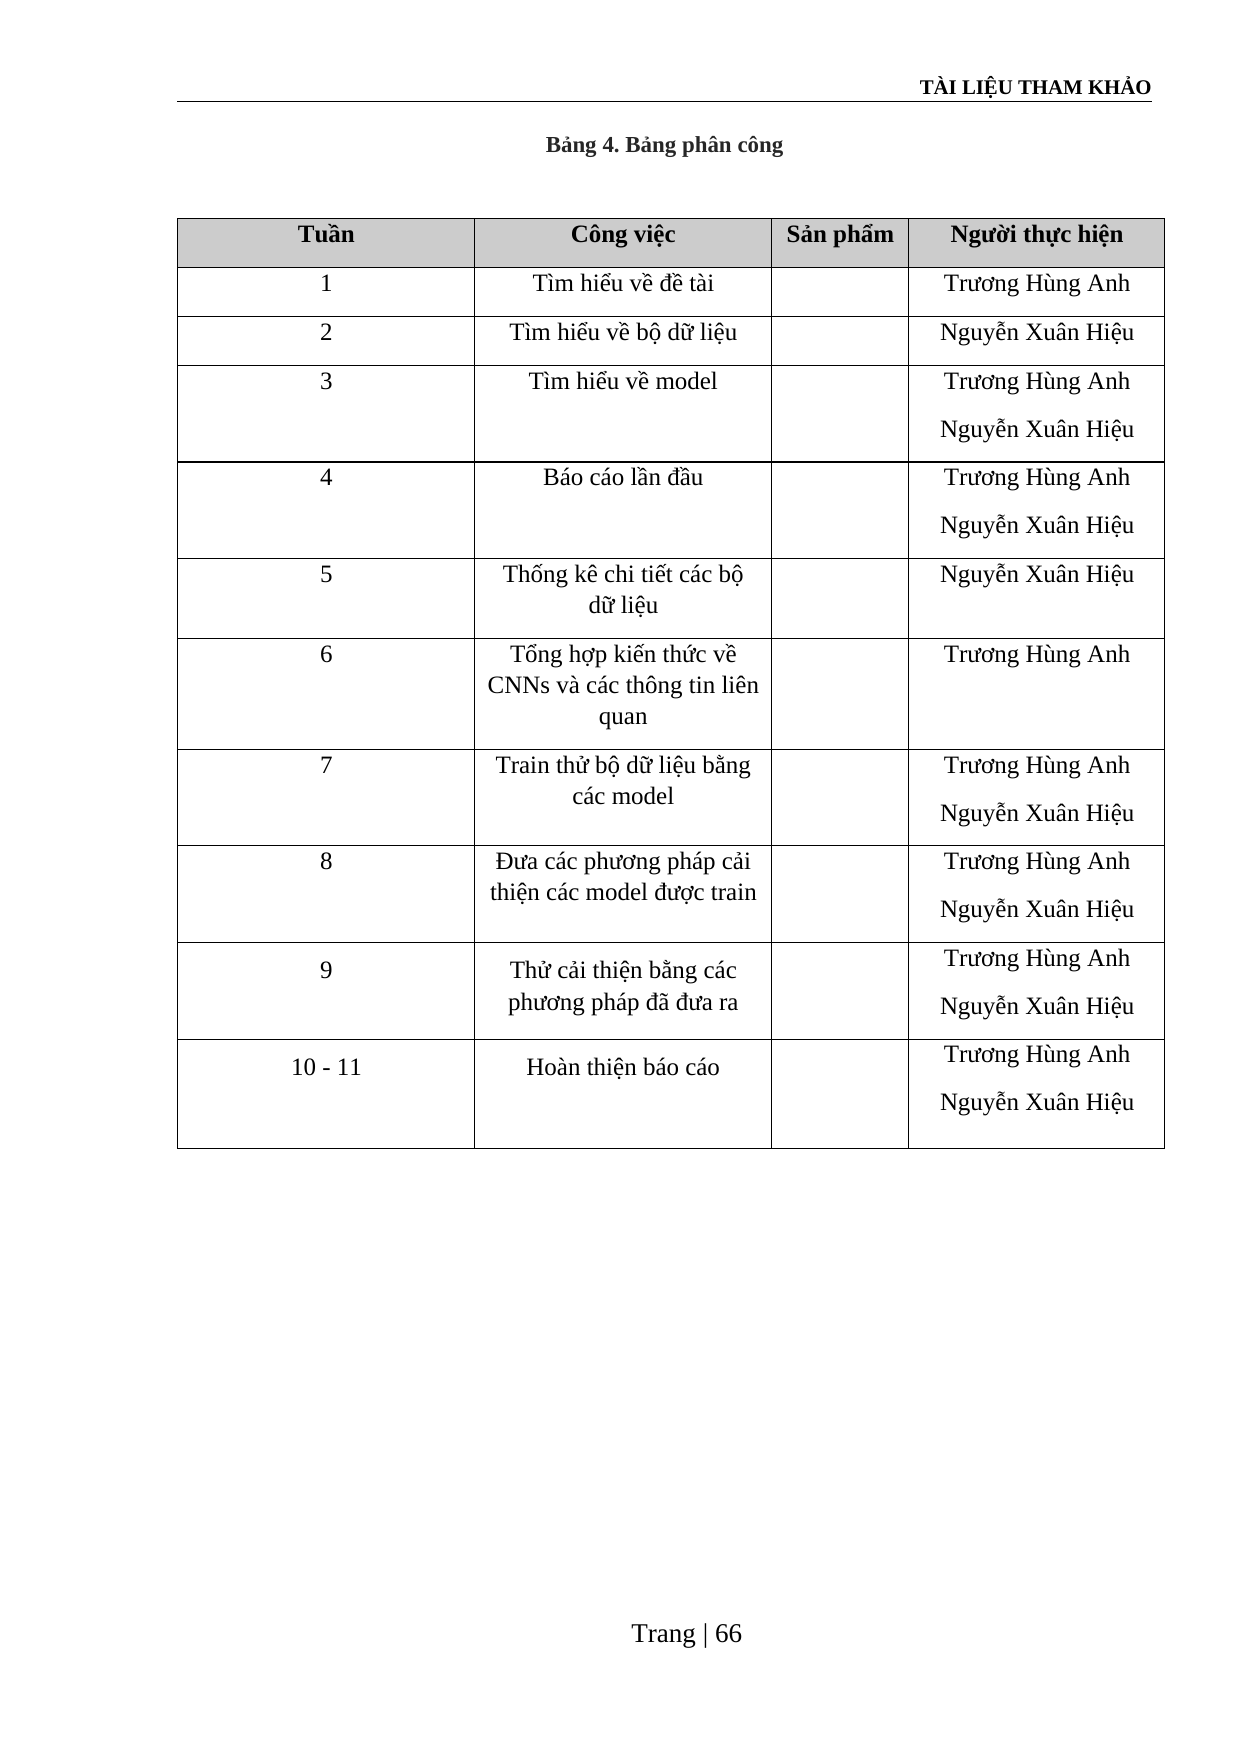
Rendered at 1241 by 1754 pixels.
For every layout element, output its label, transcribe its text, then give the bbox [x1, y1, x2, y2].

table_cell Tổng hợp kiến thức về CNNs và các thông tin liên quan [475, 639, 771, 749]
table_cell 8 [178, 846, 474, 942]
table_cell 3 [178, 366, 474, 461]
table_cell Trương Hùng Anh Nguyễn Xuân Hiệu [909, 750, 1164, 845]
table_cell Tìm hiểu về đề tài [475, 268, 771, 316]
table_cell [772, 639, 908, 749]
table_cell Trương Hùng Anh Nguyễn Xuân Hiệu [909, 366, 1164, 461]
table_header Tuần [178, 219, 474, 267]
table_cell Thống kê chi tiết các bộ dữ liệu [475, 559, 771, 638]
table_cell Báo cáo lần đầu [475, 463, 771, 558]
text Bảng 4. Bảng phân công [177, 131, 1152, 157]
table_header Công việc [475, 219, 771, 267]
table_cell Thử cải thiện bằng các phương pháp đã đưa ra [475, 943, 771, 1038]
table_cell 5 [178, 559, 474, 638]
table_header Sản phẩm [772, 219, 908, 267]
table_cell [772, 750, 908, 845]
table_header Người thực hiện [909, 219, 1164, 267]
table_cell Trương Hùng Anh Nguyễn Xuân Hiệu [909, 846, 1164, 942]
table_cell Trương Hùng Anh Nguyễn Xuân Hiệu [909, 943, 1164, 1038]
table_cell Trương Hùng Anh Nguyễn Xuân Hiệu [909, 1040, 1164, 1147]
table_cell [772, 463, 908, 558]
table_cell Trương Hùng Anh [909, 639, 1164, 749]
table_cell 9 [178, 943, 474, 1038]
table_cell [772, 559, 908, 638]
table_cell 2 [178, 317, 474, 365]
table_cell Trương Hùng Anh Nguyễn Xuân Hiệu [909, 463, 1164, 558]
table_cell [772, 366, 908, 461]
table_cell 6 [178, 639, 474, 749]
table_cell Tìm hiểu về bộ dữ liệu [475, 317, 771, 365]
table_cell [772, 1040, 908, 1147]
table_cell 4 [178, 463, 474, 558]
table_cell 10 - 11 [178, 1040, 474, 1147]
table_cell [772, 846, 908, 942]
table_cell Train thử bộ dữ liệu bằng các model [475, 750, 771, 845]
table_cell Đưa các phương pháp cải thiện các model được train [475, 846, 771, 942]
table_cell 7 [178, 750, 474, 845]
table_cell Nguyễn Xuân Hiệu [909, 317, 1164, 365]
table_cell Hoàn thiện báo cáo [475, 1040, 771, 1147]
table_cell [772, 943, 908, 1038]
table_cell 1 [178, 268, 474, 316]
table_cell Nguyễn Xuân Hiệu [909, 559, 1164, 638]
table_cell [772, 268, 908, 316]
table_cell Tìm hiểu về model [475, 366, 771, 461]
table_cell [772, 317, 908, 365]
table_cell Trương Hùng Anh [909, 268, 1164, 316]
